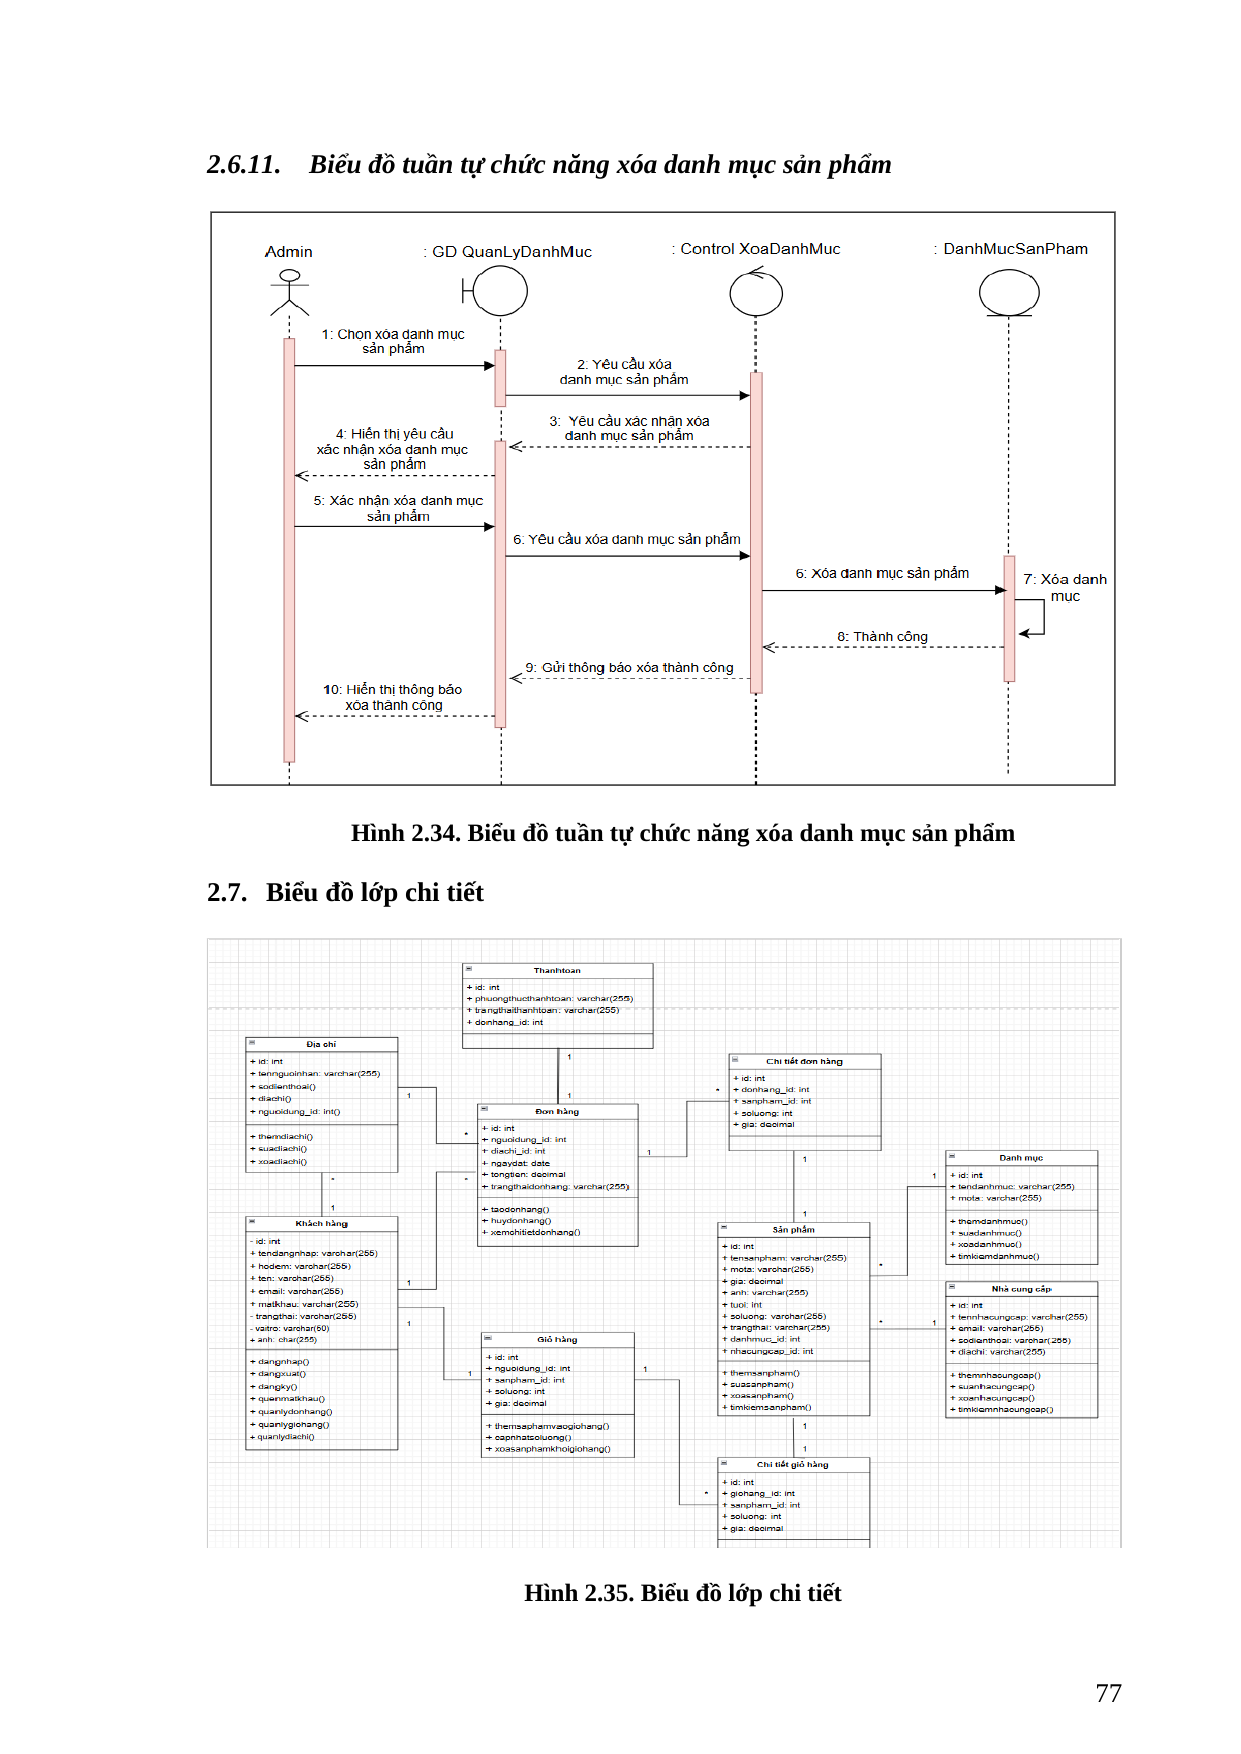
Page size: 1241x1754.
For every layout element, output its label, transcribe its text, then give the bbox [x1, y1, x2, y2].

picture [206, 209, 1123, 788]
text Hình 2.34. Biểu đồ tuần tự chức năng xóa danh mục sản phẩm [244, 818, 1122, 847]
list Biểu đồ lớp chi tiết [207, 876, 1122, 908]
list Biểu đồ tuần tự chức năng xóa danh mục sản phẩm [207, 148, 1122, 179]
text Hình 2.35. Biểu đồ lớp chi tiết [244, 1578, 1122, 1607]
picture [206, 938, 1122, 1548]
